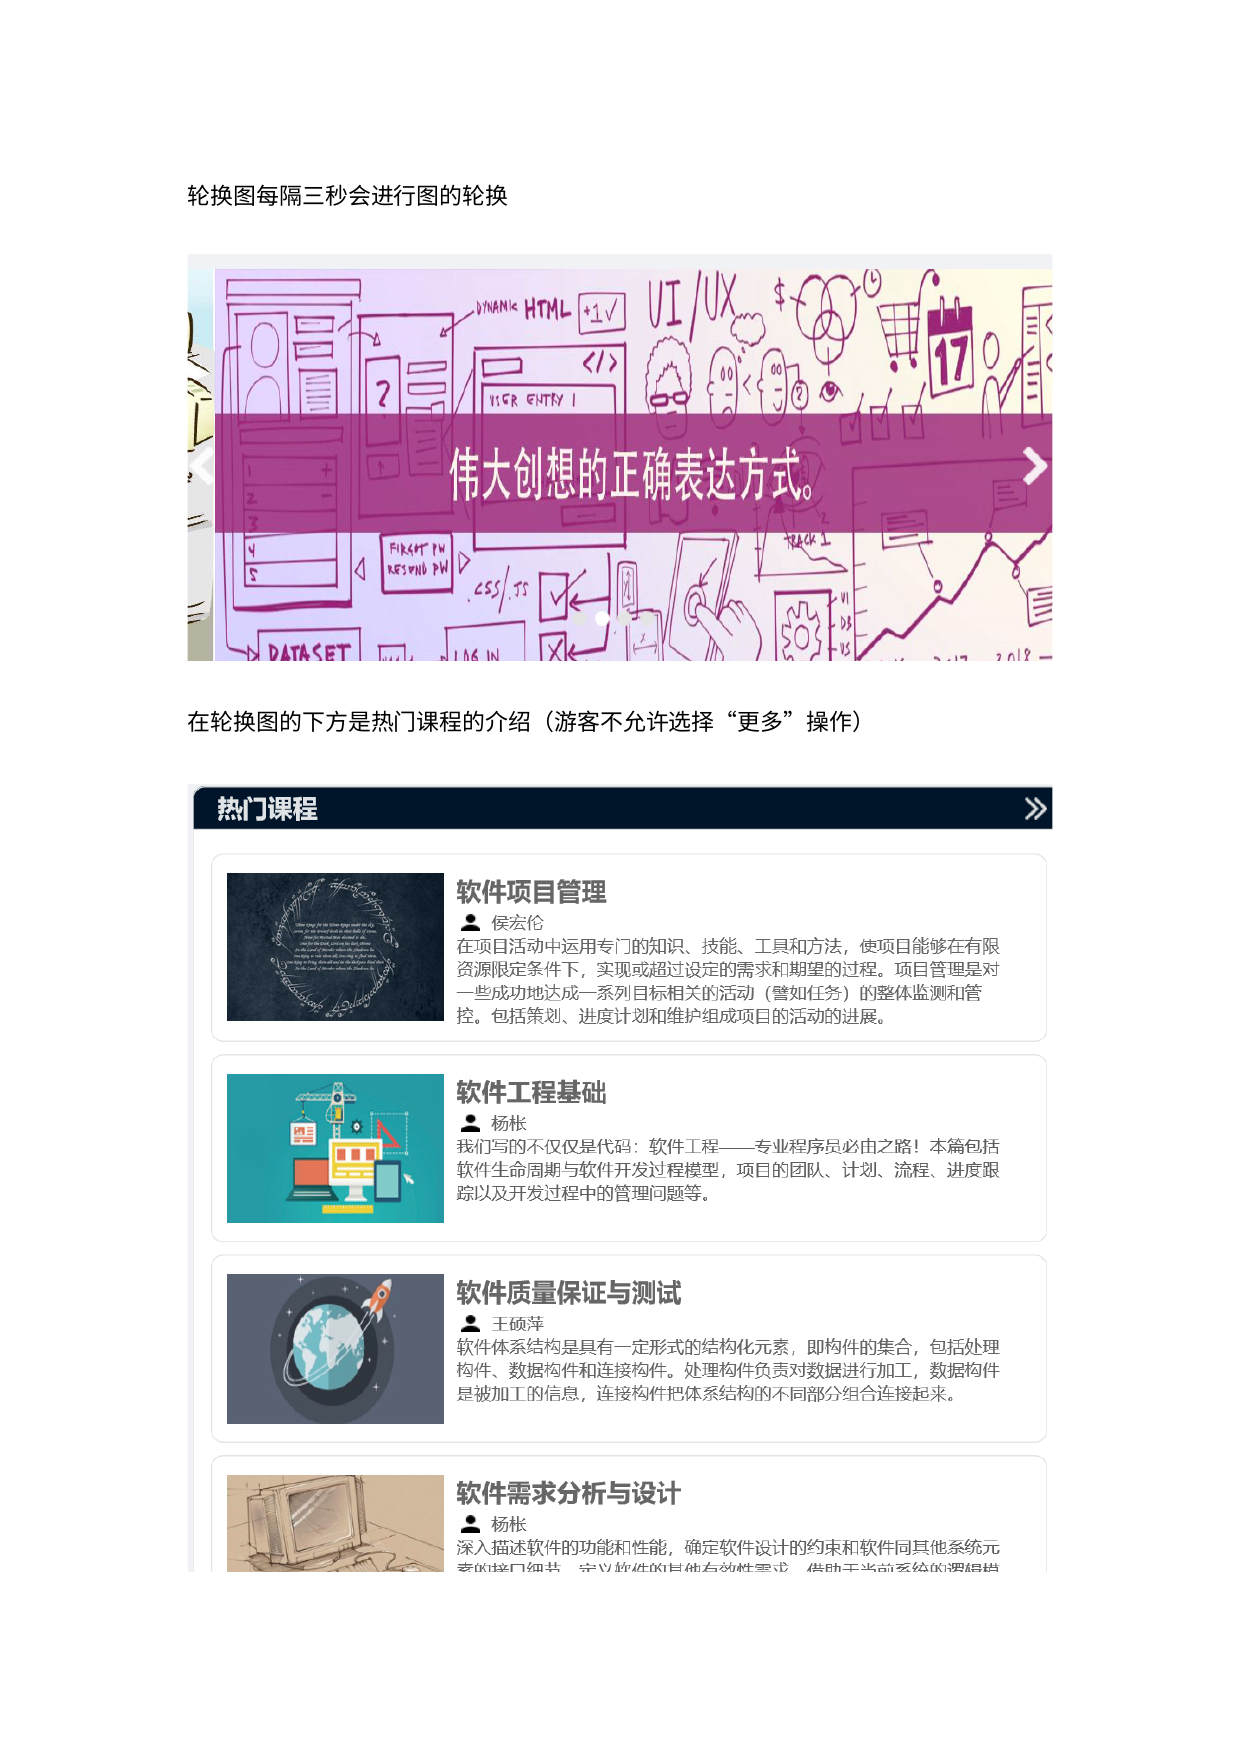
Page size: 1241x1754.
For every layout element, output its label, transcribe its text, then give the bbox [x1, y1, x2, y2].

picture [187, 784, 1053, 1572]
text 在轮换图的下方是热门课程的介绍（游客不允许选择“更多”操作） [187, 688, 1053, 753]
picture [187, 254, 1053, 661]
text 轮换图每隔三秒会进行图的轮换 [187, 162, 1053, 227]
